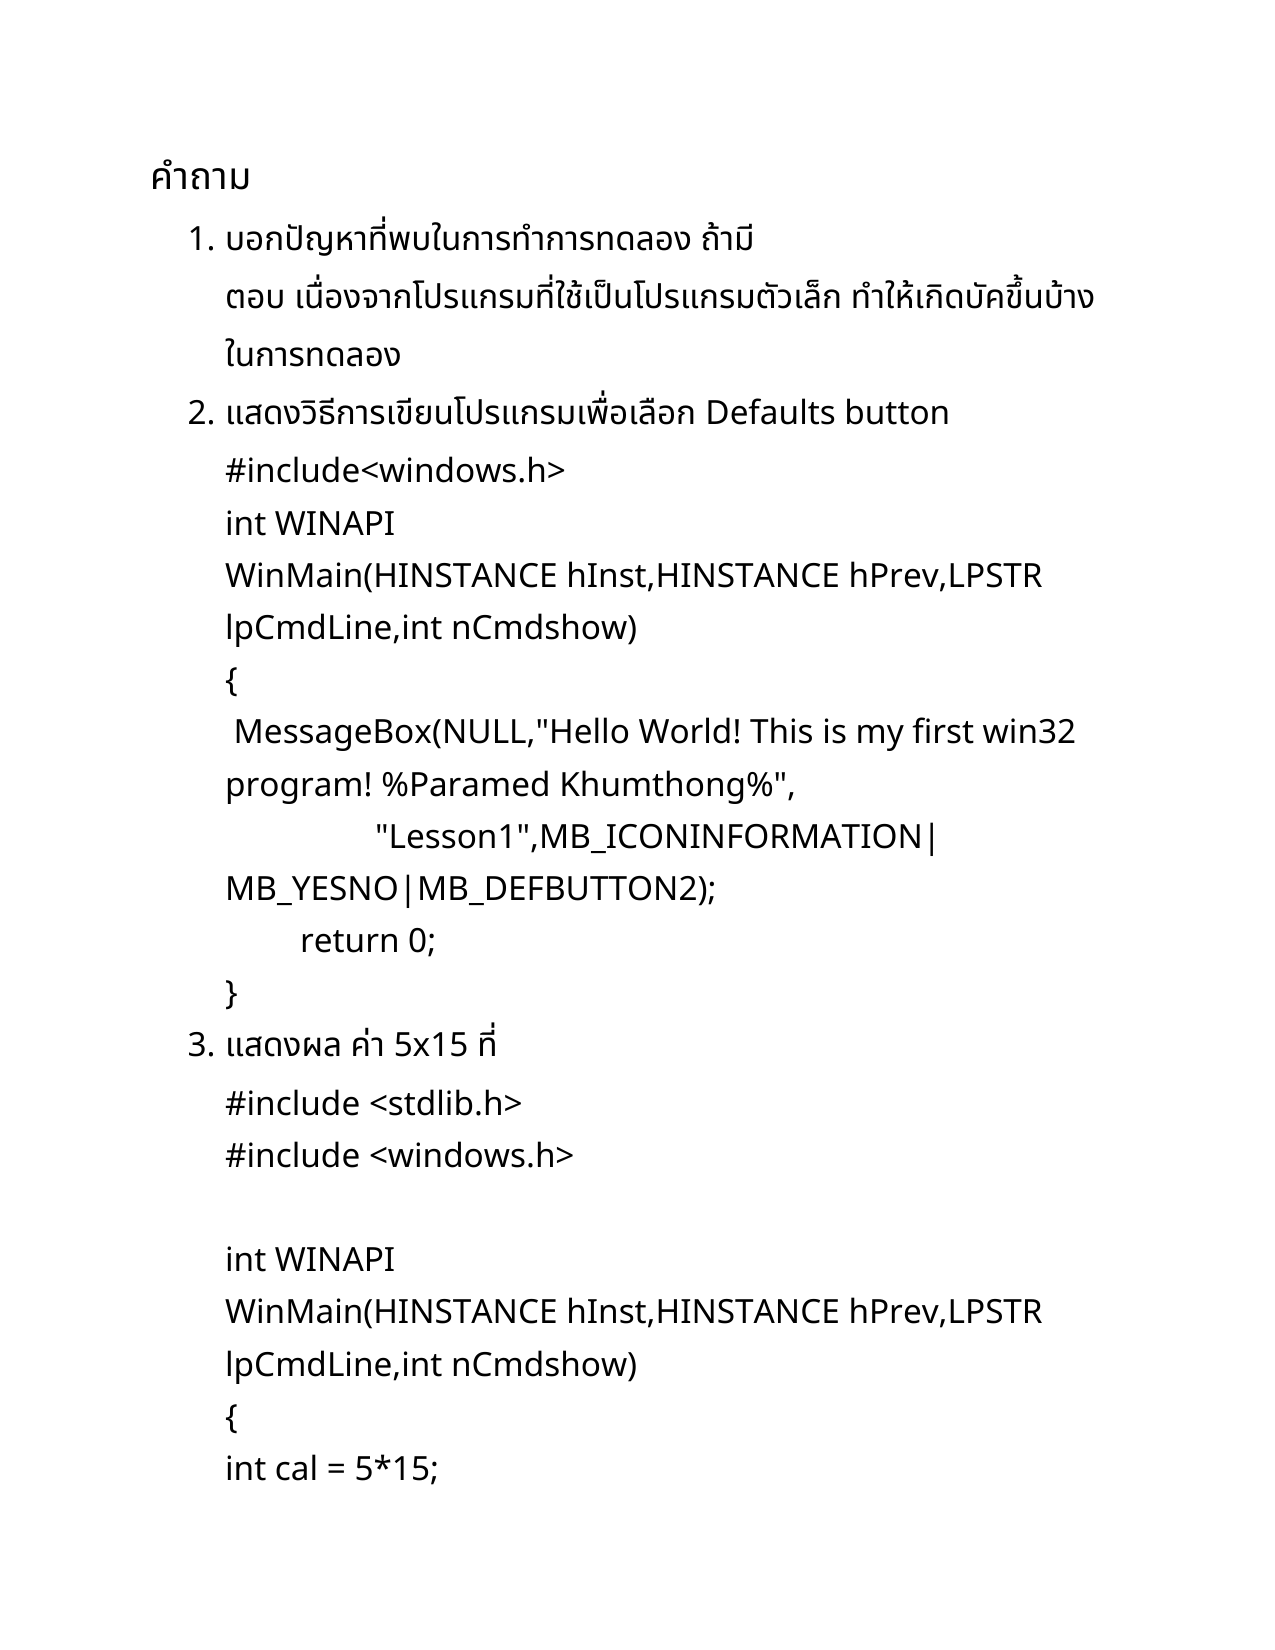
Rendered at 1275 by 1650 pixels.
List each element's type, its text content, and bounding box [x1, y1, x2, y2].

list int WINAPI [225, 1236, 1125, 1281]
list int cal = 5*15; [225, 1445, 1125, 1490]
list แสดงวิธีการเขียนโปรแกรมเพื่อเลือก Defaults button [187, 389, 1125, 440]
list WinMain(HINSTANCE hInst,HINSTANCE hPrev,LPSTR lpCmdLine,int nCmdshow) [225, 1288, 1125, 1386]
list ตอบ เนื่องจากโปรแกรมที่ใช้เป็นโปรแกรมตัวเล็ก ทำให้เกิดบัคขึ้นบ้างในการทดลอง [225, 273, 1125, 382]
list } [225, 969, 1125, 1014]
list { [225, 656, 1125, 701]
list แสดงผล ค่า 5x15 ที่ [187, 1021, 1125, 1072]
list บอกปัญหาที่พบในการทำการทดลอง ถ้ามี [187, 215, 1125, 266]
list int WINAPI [225, 499, 1125, 545]
subtitle คำถาม [150, 150, 1125, 207]
list WinMain(HINSTANCE hInst,HINSTANCE hPrev,LPSTR lpCmdLine,int nCmdshow) [225, 552, 1125, 649]
list #include <stdlib.h> [225, 1079, 1125, 1125]
list return 0; [225, 917, 1125, 962]
list #include<windows.h> [225, 447, 1125, 493]
list { [225, 1392, 1125, 1438]
list "Lesson1",MB_ICONINFORMATION|MB_YESNO|MB_DEFBUTTON2); [225, 812, 1125, 910]
list #include <windows.h> [225, 1132, 1125, 1177]
list MessageBox(NULL,"Hello World! This is my first win32 program! %Paramed Khumthong%", [225, 708, 1125, 806]
